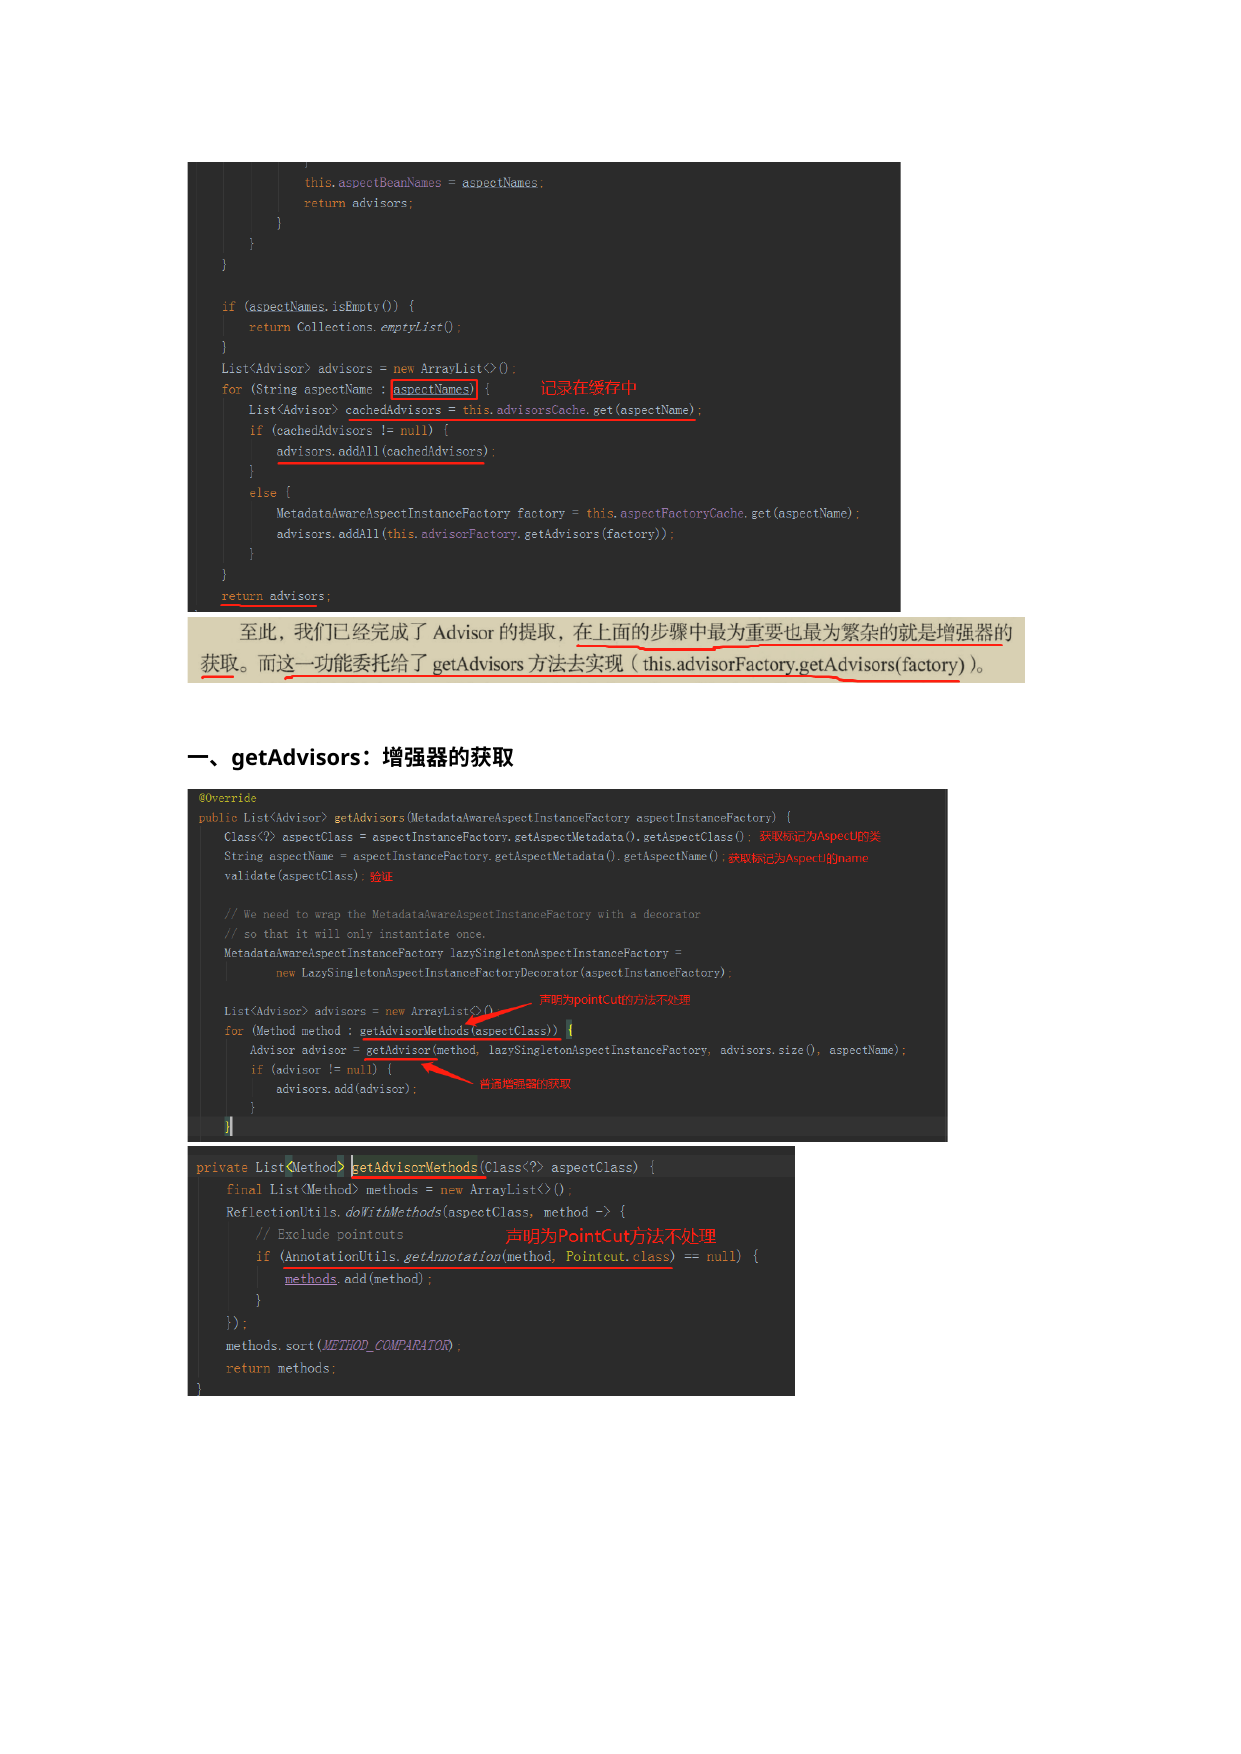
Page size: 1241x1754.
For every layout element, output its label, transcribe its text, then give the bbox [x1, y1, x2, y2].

picture [187, 1146, 795, 1396]
subtitle 一、getAdvisors：增强器的获取 [187, 739, 1053, 772]
picture [187, 162, 901, 612]
picture [187, 617, 1025, 683]
picture [187, 789, 948, 1142]
